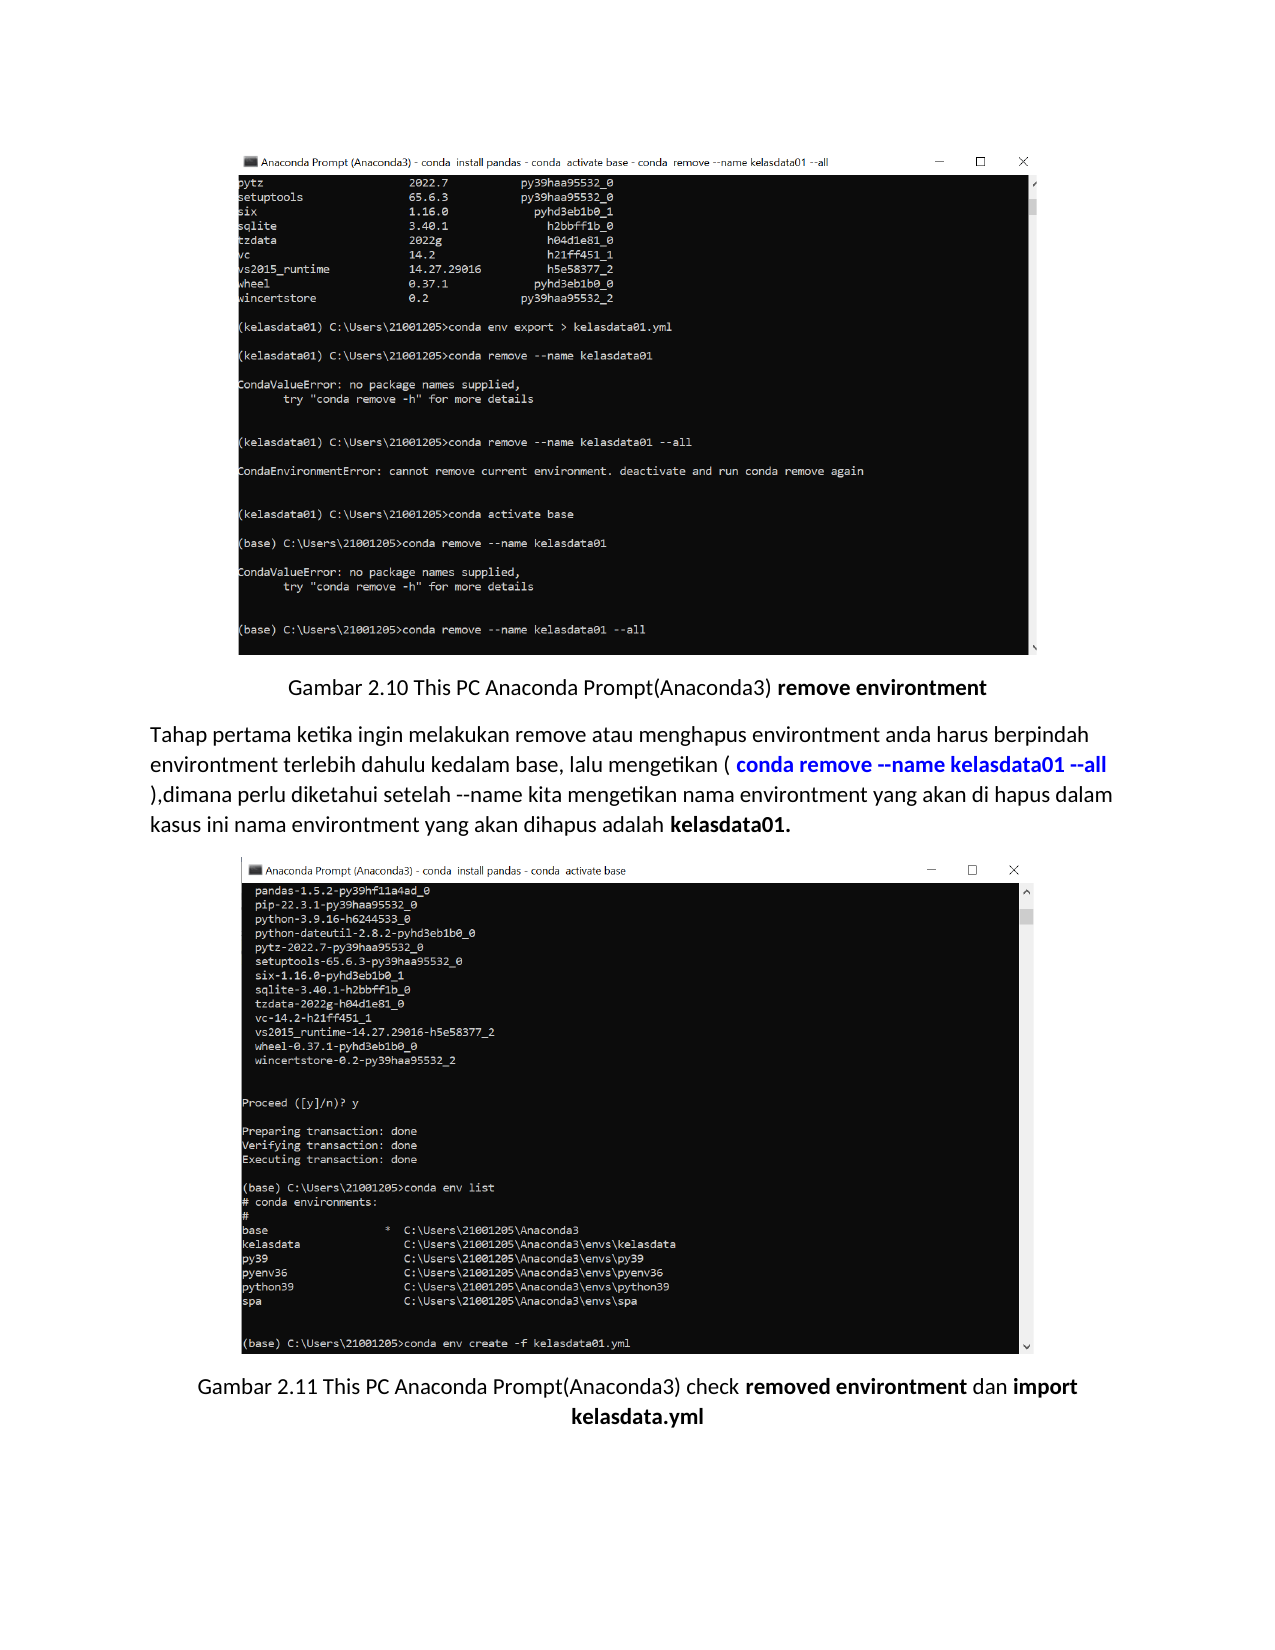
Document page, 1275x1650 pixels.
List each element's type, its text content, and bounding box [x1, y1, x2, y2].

text Tahap pertama ketika ingin melakukan remove atau menghapus environtment anda harus berpindah environtment terlebih dahulu kedalam base, lalu mengetikan ( conda remove --name kelasdata01 --all ),dimana perlu diketahui setelah --name kita mengetikan nama environtment yang akan di hapus dalam kasus ini nama environtment yang akan dihapus adalah kelasdata01. [150, 720, 1125, 838]
text Gambar 2.11 This PC Anaconda Prompt(Anaconda3) check removed environtment dan import kelasdata.yml [150, 1372, 1125, 1430]
picture [238, 150, 1037, 655]
picture [241, 857, 1034, 1354]
text Gambar 2.10 This PC Anaconda Prompt(Anaconda3) remove environtment [150, 673, 1125, 701]
